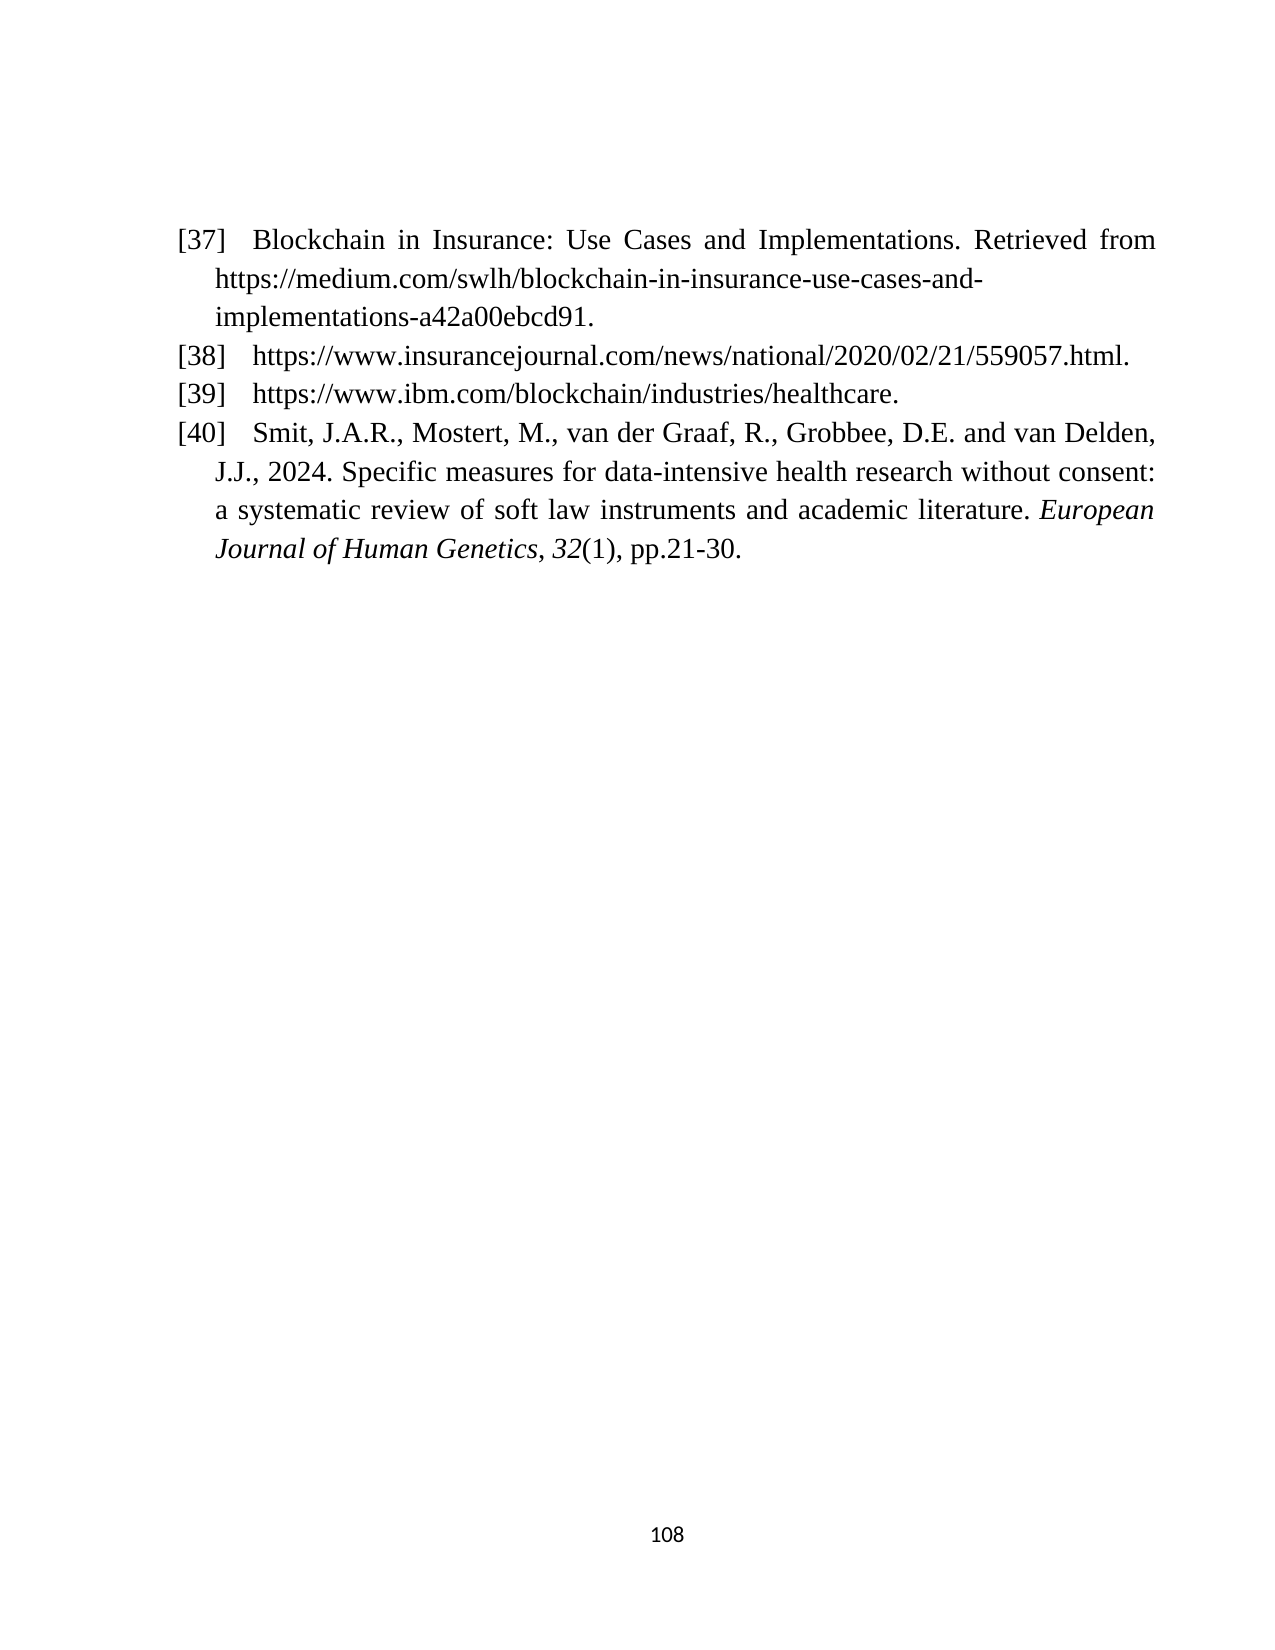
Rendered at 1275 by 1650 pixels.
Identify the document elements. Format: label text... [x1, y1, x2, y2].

list Smit, J.A.R., Mostert, M., van der Graaf, R., Grobbee, D.E. and van Delden, J.J., 2024. Specific measures for data-intensive health research without consent: a systematic review of soft law instruments and academic literature. European Journal of Human Genetics, 32(1), pp.21-30. [177, 415, 1157, 564]
list https://www.ibm.com/blockchain/industries/healthcare. [177, 377, 1157, 410]
list https://www.insurancejournal.com/news/national/2020/02/21/559057.html. [177, 338, 1157, 372]
list Blockchain in Insurance: Use Cases and Implementations. Retrieved from https://medium.com/swlh/blockchain-in-insurance-use-cases-and-implementations-a42a00ebcd91. [177, 222, 1157, 333]
